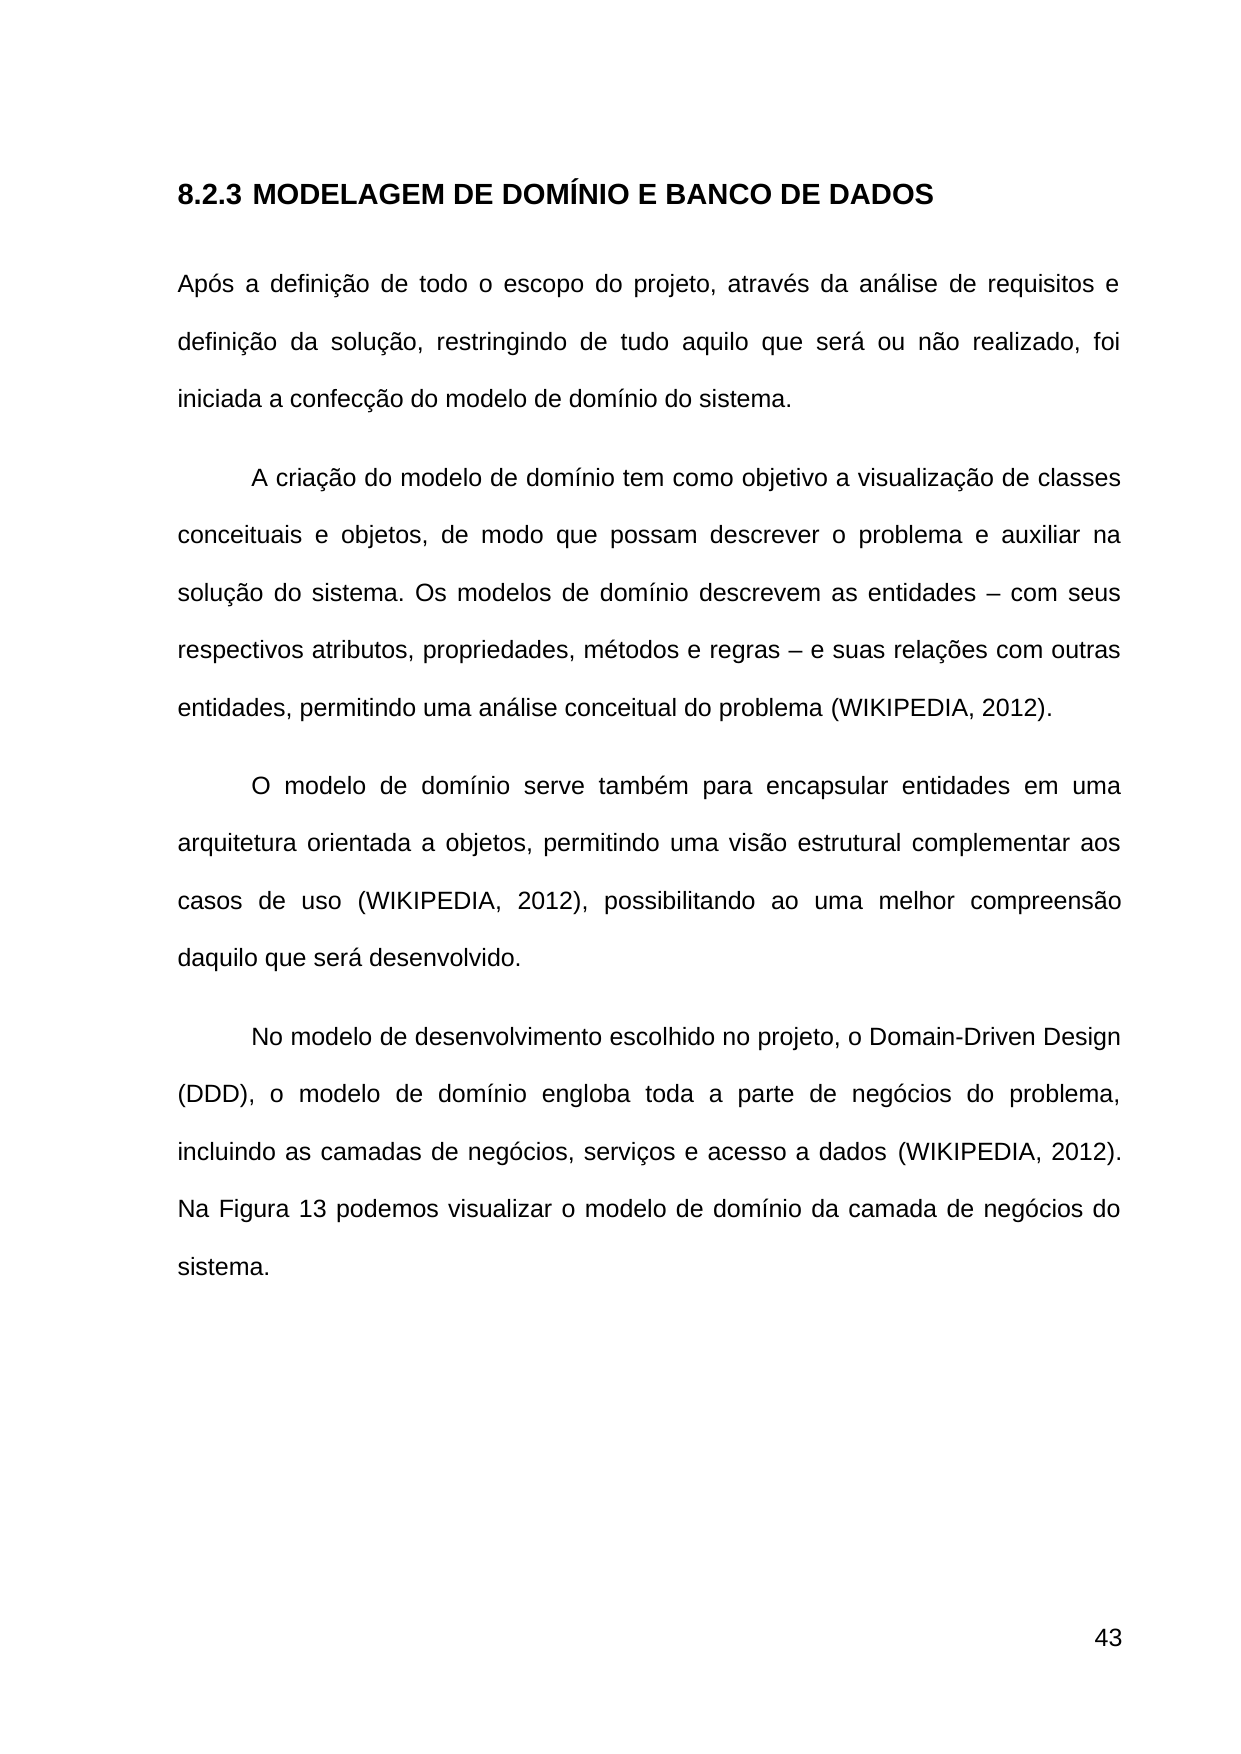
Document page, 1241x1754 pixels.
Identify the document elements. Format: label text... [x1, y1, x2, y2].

text No modelo de desenvolvimento escolhido no projeto, o Domain-Driven Design (DDD), o modelo de domínio engloba toda a parte de negócios do problema, incluindo as camadas de negócios, serviços e acesso a dados . Na Figura 13 podemos visualizar o modelo de domínio da camada de negócios do sistema. [177, 1022, 1122, 1281]
text A criação do modelo de domínio tem como objetivo a visualização de classes conceituais e objetos, de modo que possam descrever o problema e auxiliar na solução do sistema. Os modelos de domínio descrevem as entidades – com seus respectivos atributos, propriedades, métodos e regras – e suas relações com outras entidades, permitindo uma análise conceitual do problema . [177, 463, 1122, 721]
text Após a definição de todo o escopo do projeto, através da análise de requisitos e definição da solução, restringindo de tudo aquilo que será ou não realizado, foi iniciada a confecção do modelo de domínio do sistema. [177, 269, 1122, 413]
text O modelo de domínio serve também para encapsular entidades em uma arquitetura orientada a objetos, permitindo uma visão estrutural complementar aos casos de uso , possibilitando ao uma melhor compreensão daquilo que será desenvolvido. [177, 771, 1122, 972]
subtitle MODELAGEM DE DOMÍNIO E BANCO DE DADOS [177, 177, 1122, 211]
